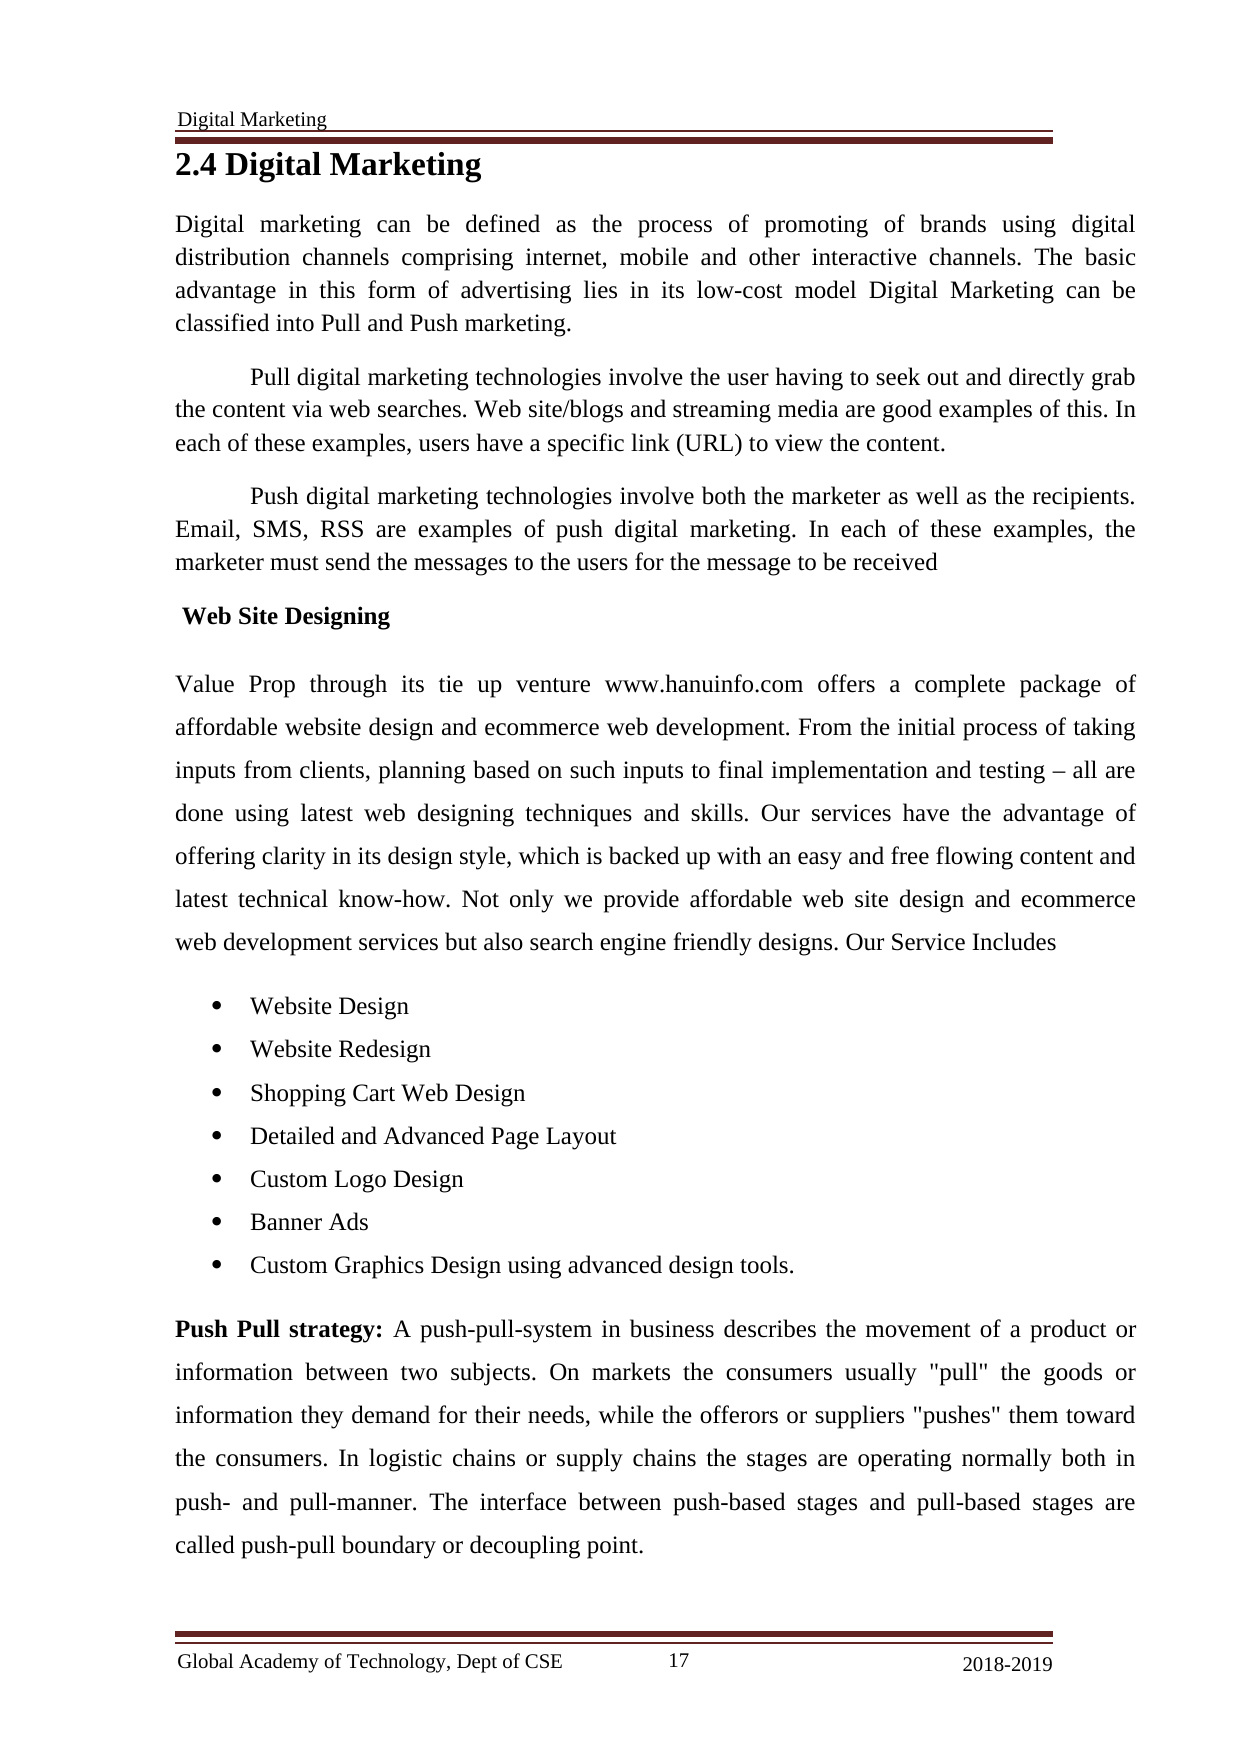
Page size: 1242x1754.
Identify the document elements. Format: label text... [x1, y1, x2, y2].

text 2.4 Digital Marketing [175, 144, 1137, 182]
list Website Redesign [212, 1034, 1137, 1063]
text Push digital marketing technologies involve both the marketer as well as the recipients. Email, SMS, RSS are examples of push digital marketing. In each of these examples, the marketer must send the messages to the users for the message to be received [175, 481, 1137, 576]
text Digital marketing can be defined as the process of promoting of brands using digital distribution channels comprising internet, mobile and other interactive channels. The basic advantage in this form of advertising lies in its low-cost model Digital Marketing can be classified into Pull and Push marketing. [175, 209, 1137, 336]
text Value Prop through its tie up venture www.hanuinfo.com offers a complete package of affordable website design and ecommerce web development. From the initial process of taking inputs from clients, planning based on such inputs to final implementation and testing – all are done using latest web designing techniques and skills. Our services have the advantage of offering clarity in its design style, which is backed up with an easy and free flowing content and latest technical know-how. Not only we provide affordable web site design and ecommerce web development services but also search engine friendly designs. Our Service Includes [175, 669, 1137, 956]
text Web Site Designing [175, 601, 1137, 630]
list Custom Logo Design [212, 1164, 1137, 1193]
text Pull digital marketing technologies involve the user having to seek out and directly grab the content via web searches. Web site/blogs and streaming media are good examples of this. In each of these examples, users have a specific link (URL) to view the content. [175, 362, 1137, 456]
list Banner Ads [212, 1207, 1137, 1236]
list Website Design [212, 991, 1137, 1020]
list Shopping Cart Web Design [212, 1078, 1137, 1106]
list Detailed and Advanced Page Layout [212, 1121, 1137, 1149]
list Custom Graphics Design using advanced design tools. [212, 1250, 1137, 1279]
text Push Pull strategy: A push-pull-system in business describes the movement of a product or information between two subjects. On markets the consumers usually "pull" the goods or information they demand for their needs, while the offerors or suppliers "pushes" them toward the consumers. In logistic chains or supply chains the stages are operating normally both in push- and pull-manner. The interface between push-based stages and pull-based stages are called push-pull boundary or decoupling point. [175, 1314, 1137, 1558]
